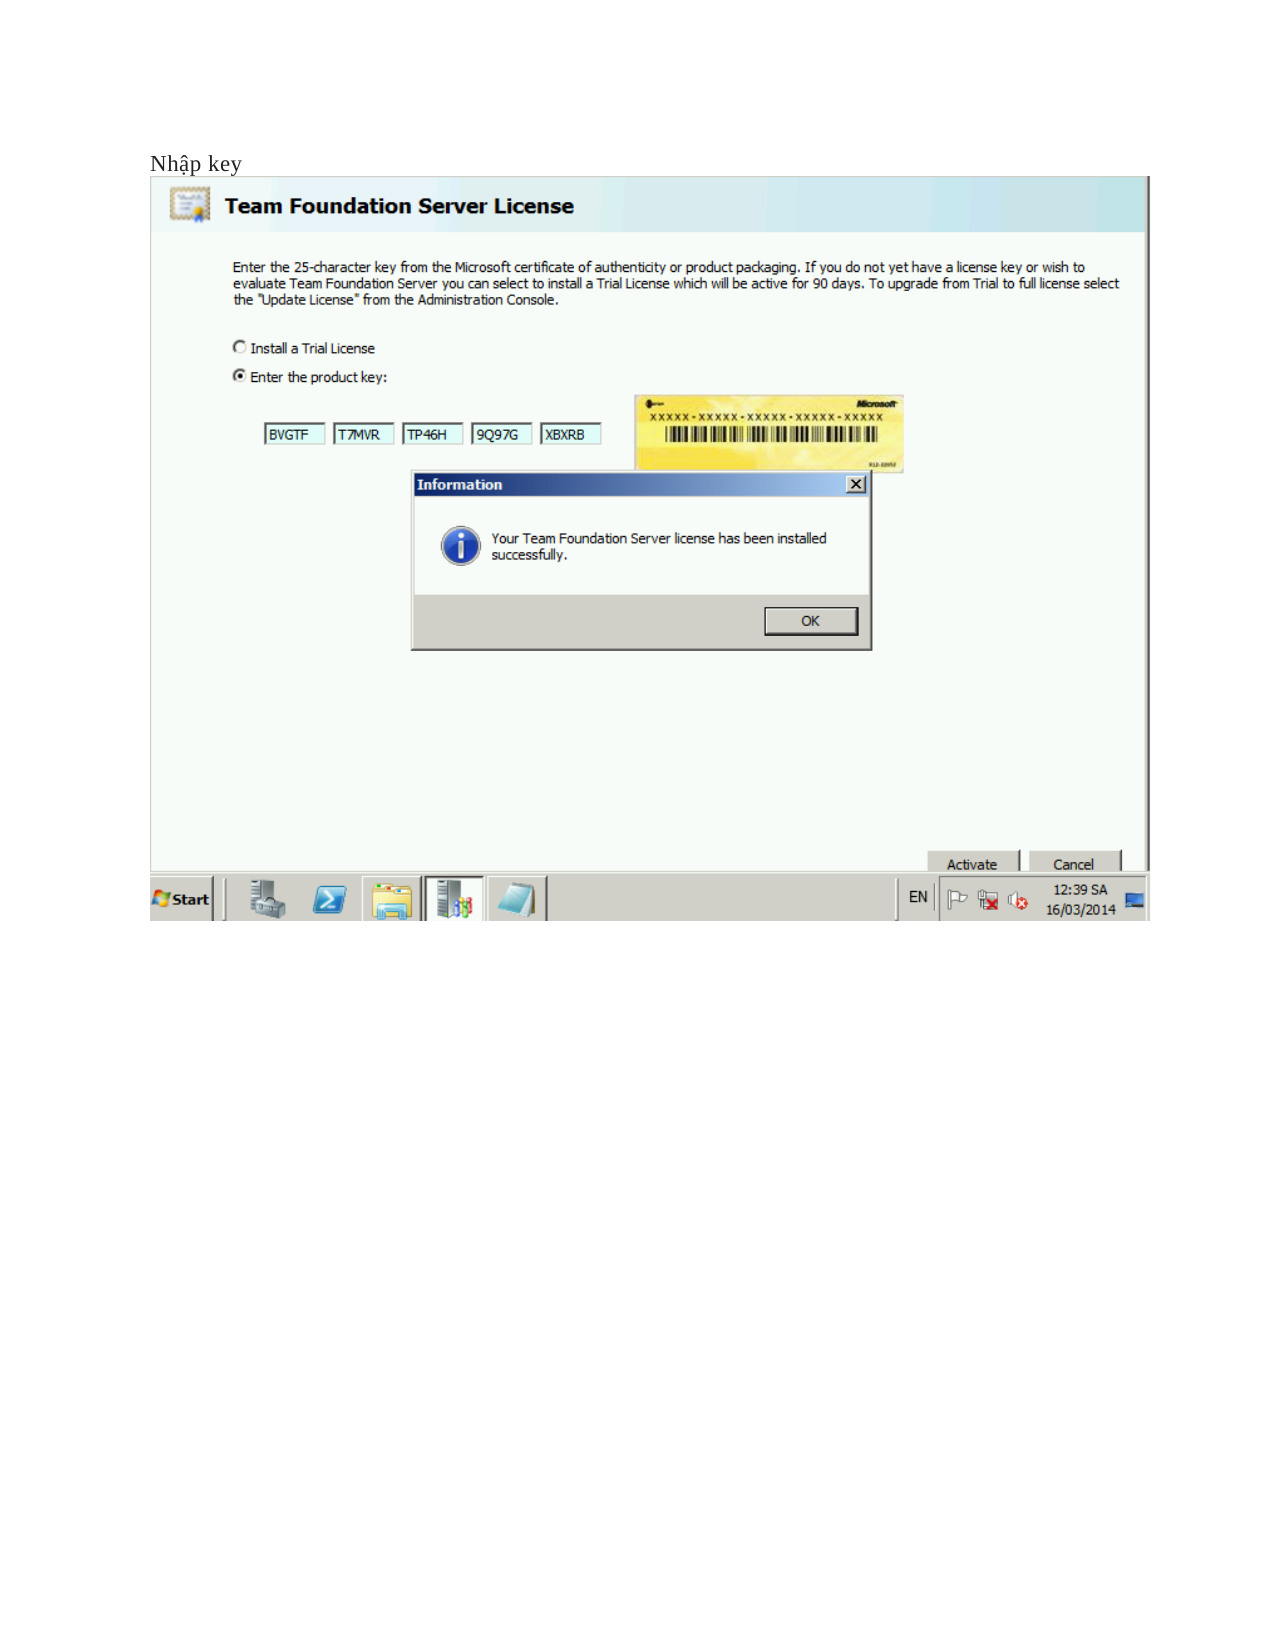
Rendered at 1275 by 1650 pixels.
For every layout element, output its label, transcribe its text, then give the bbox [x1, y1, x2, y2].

picture [150, 176, 1150, 921]
text Nhập key [150, 150, 1125, 176]
